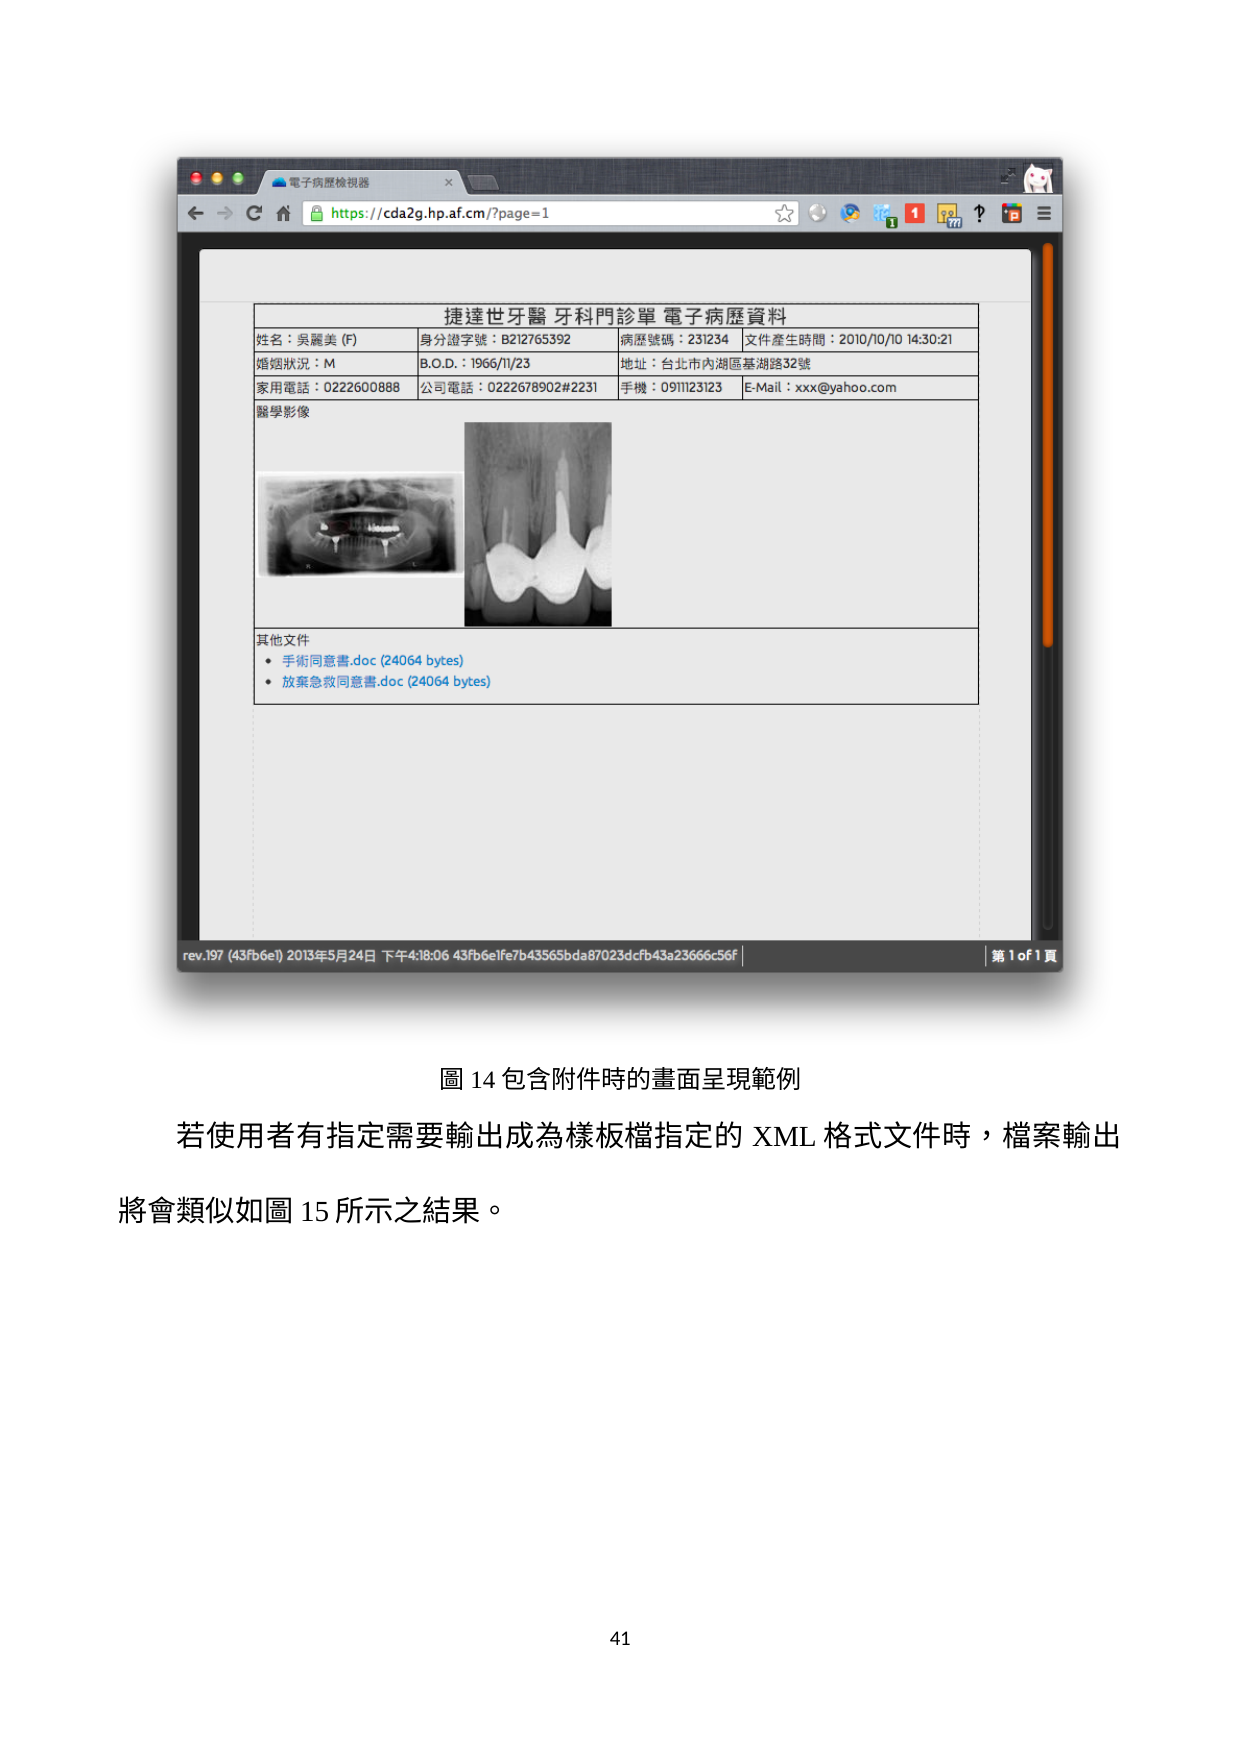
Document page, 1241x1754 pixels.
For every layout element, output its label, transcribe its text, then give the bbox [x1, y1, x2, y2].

picture [118, 121, 1122, 1054]
text 圖 14 包含附件時的畫面呈現範例 [1, 1059, 1239, 1097]
text 若使用者有指定需要輸出成為樣板檔指定的XML格式文件時，檔案輸出將會類似如圖 15所示之結果。 [118, 1097, 1122, 1247]
